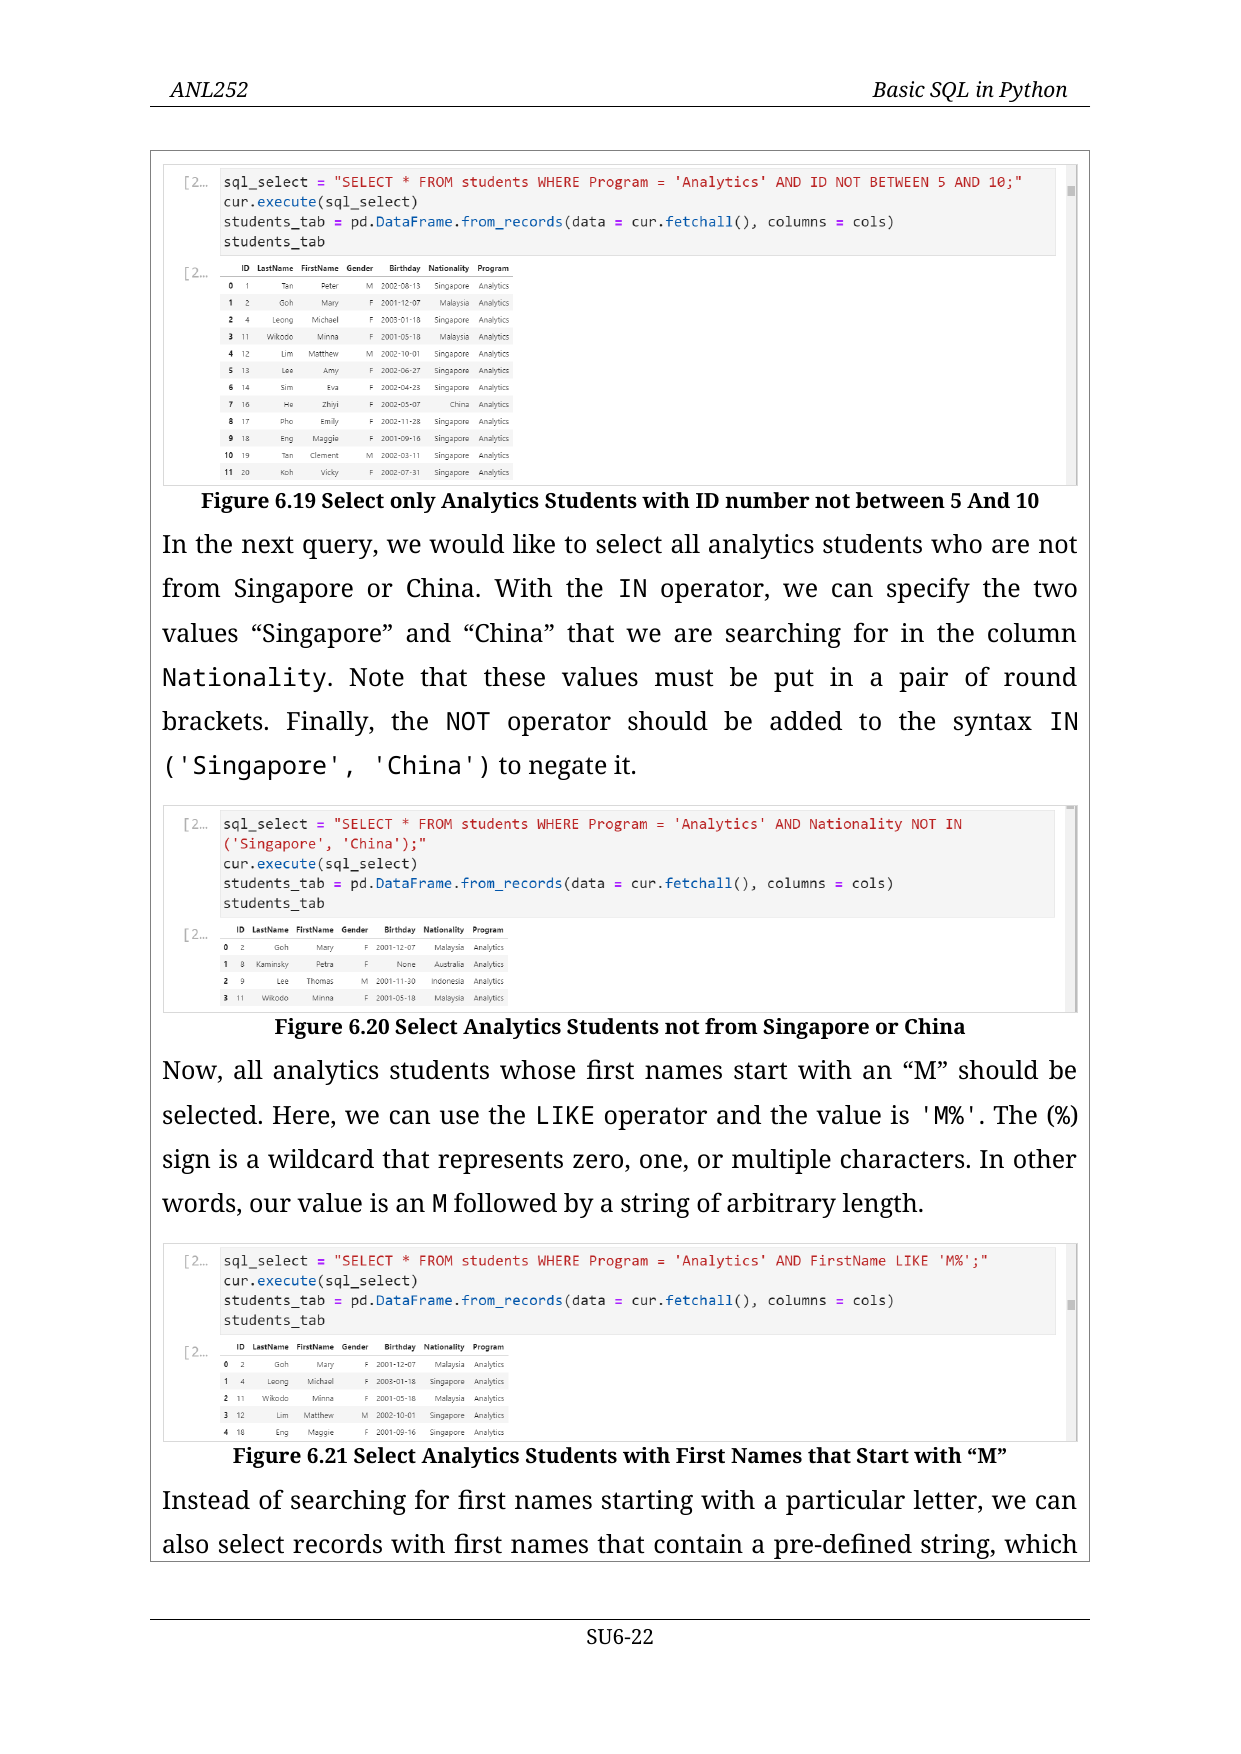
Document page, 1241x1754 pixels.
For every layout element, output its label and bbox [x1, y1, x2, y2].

picture [164, 1244, 1077, 1441]
picture [164, 165, 1077, 485]
picture [164, 806, 1077, 1012]
table_header [151, 151, 1089, 1561]
